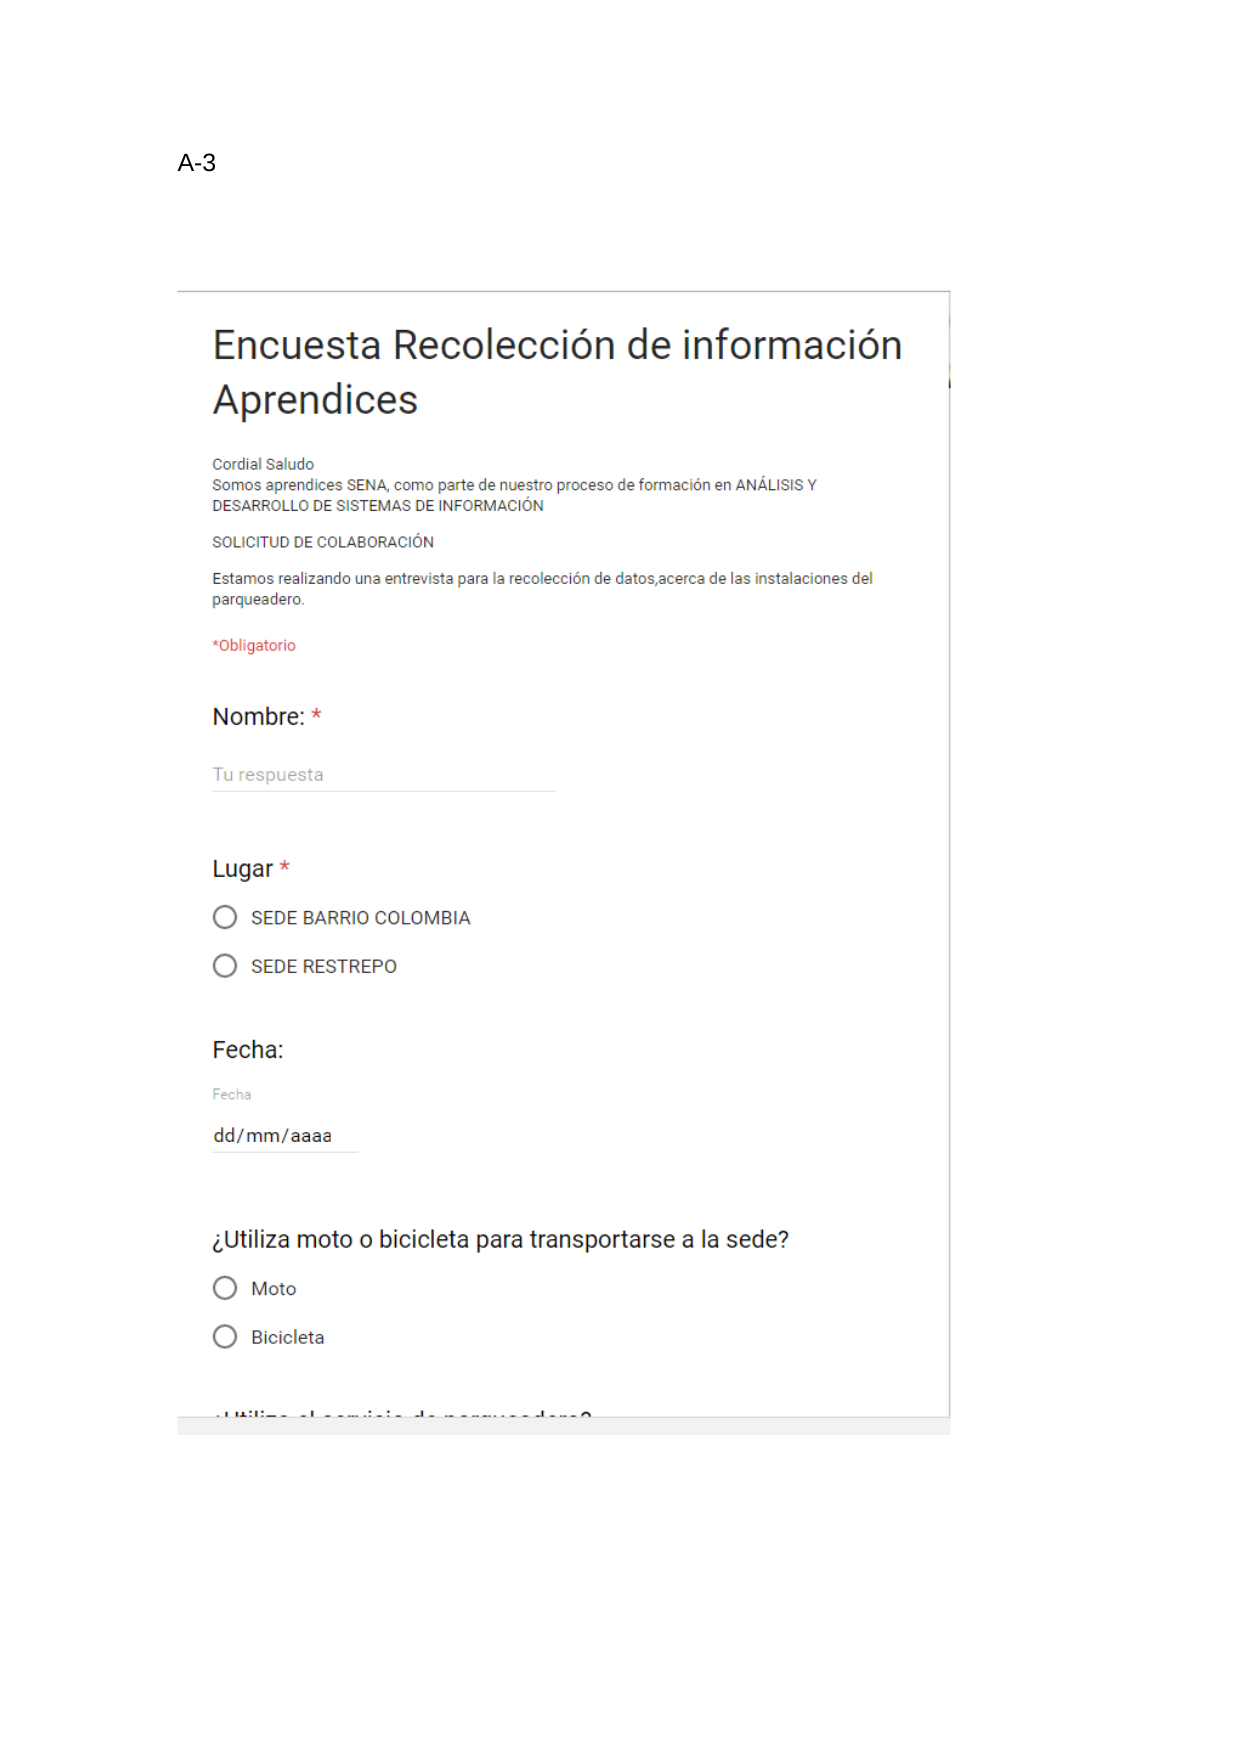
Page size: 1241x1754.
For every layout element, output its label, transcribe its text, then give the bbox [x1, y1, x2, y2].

picture [177, 290, 951, 1435]
text A-3 [177, 148, 1063, 176]
